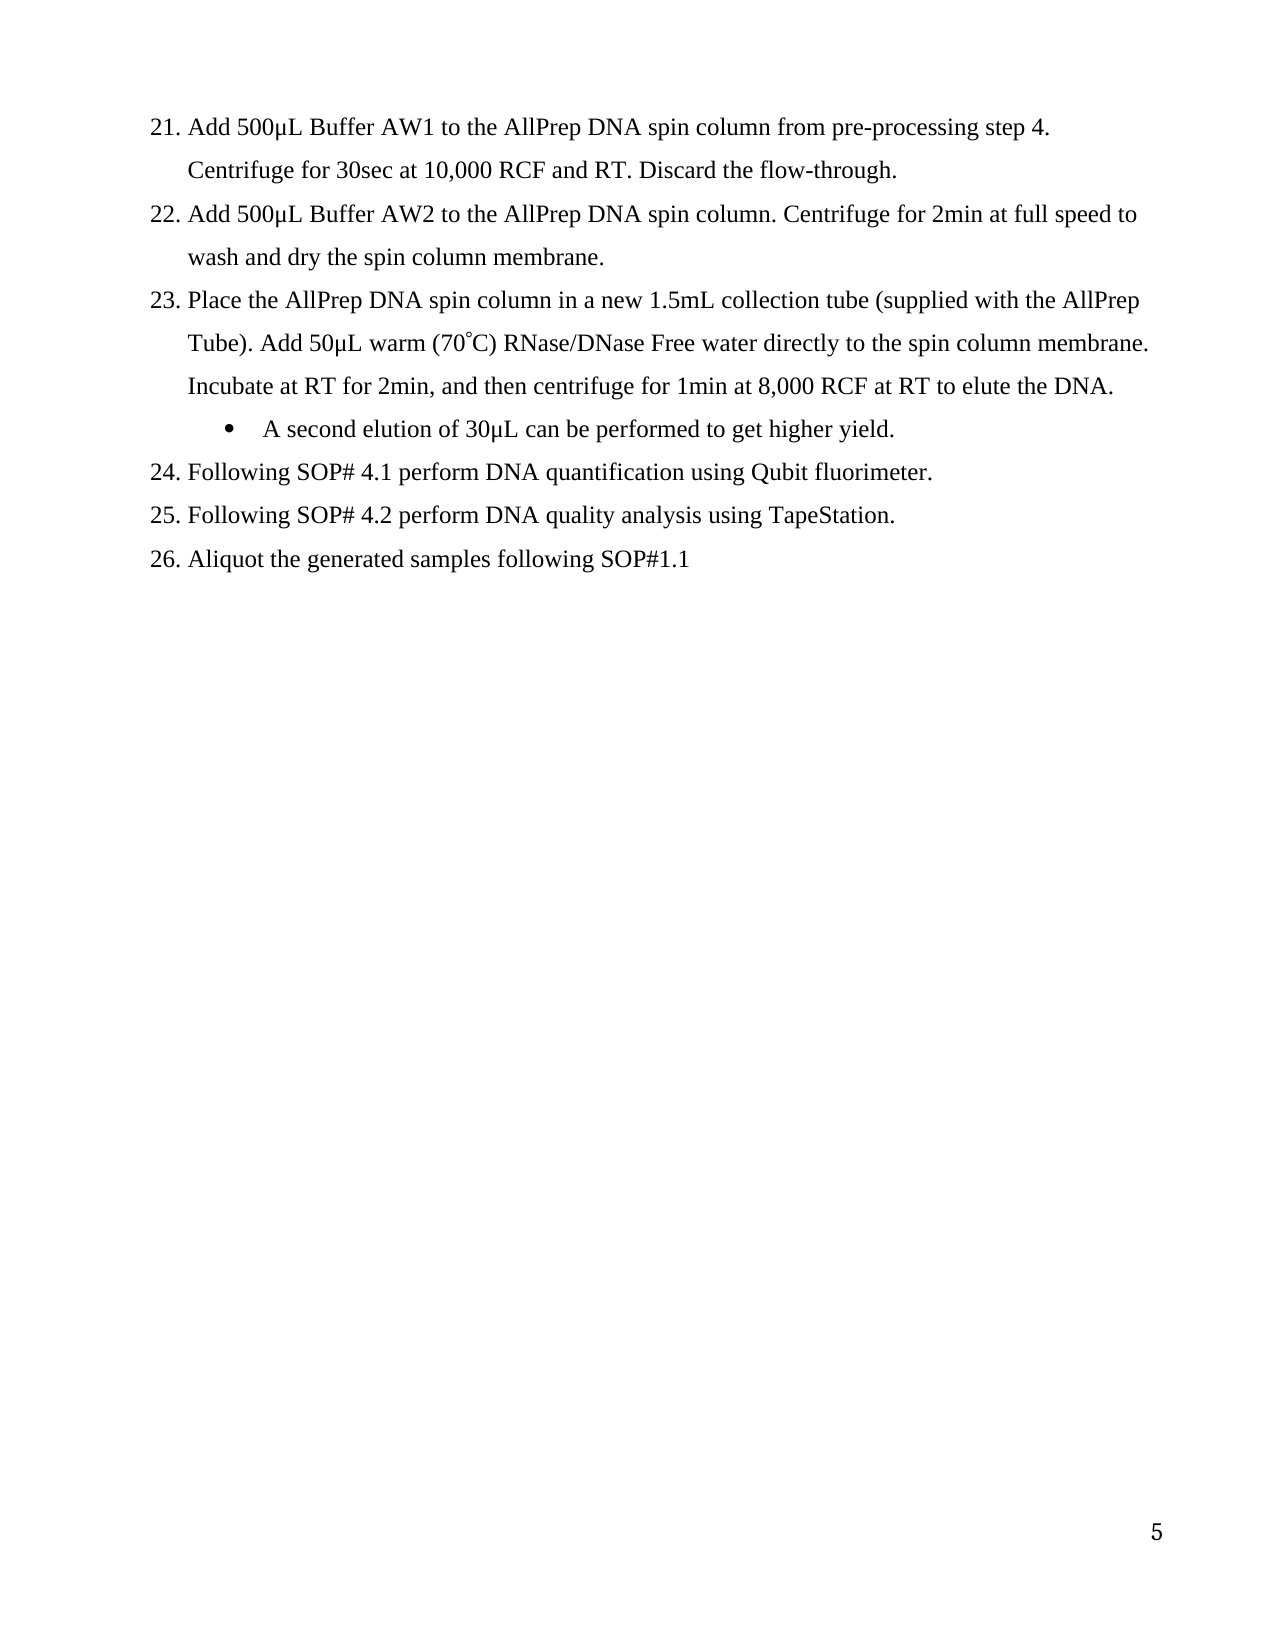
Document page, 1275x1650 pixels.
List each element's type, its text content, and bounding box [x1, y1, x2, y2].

list Add 500μL Buffer AW1 to the AllPrep DNA spin column from pre-processing step 4. Centrifuge for 30sec at 10,000 RCF and RT. Discard the flow-through. [150, 112, 1162, 184]
list Following SOP# 4.2 perform DNA quality analysis using TapeStation. [150, 501, 1162, 529]
list Add 500μL Buffer AW2 to the AllPrep DNA spin column. Centrifuge for 2min at full speed to wash and dry the spin column membrane. [150, 199, 1162, 271]
list A second elution of 30μL can be performed to get higher yield. [225, 414, 1162, 443]
list Place the AllPrep DNA spin column in a new 1.5mL collection tube (supplied with the AllPrep Tube). Add 50μL warm (70C) RNase/DNase Free water directly to the spin column membrane. Incubate at RT for 2min, and then centrifuge for 1min at 8,000 RCF at RT to elute the DNA. [150, 285, 1162, 400]
list Aliquot the generated samples following SOP#1.1 [150, 544, 1162, 572]
list Following SOP# 4.1 perform DNA quantification using Qubit fluorimeter. [150, 457, 1162, 486]
